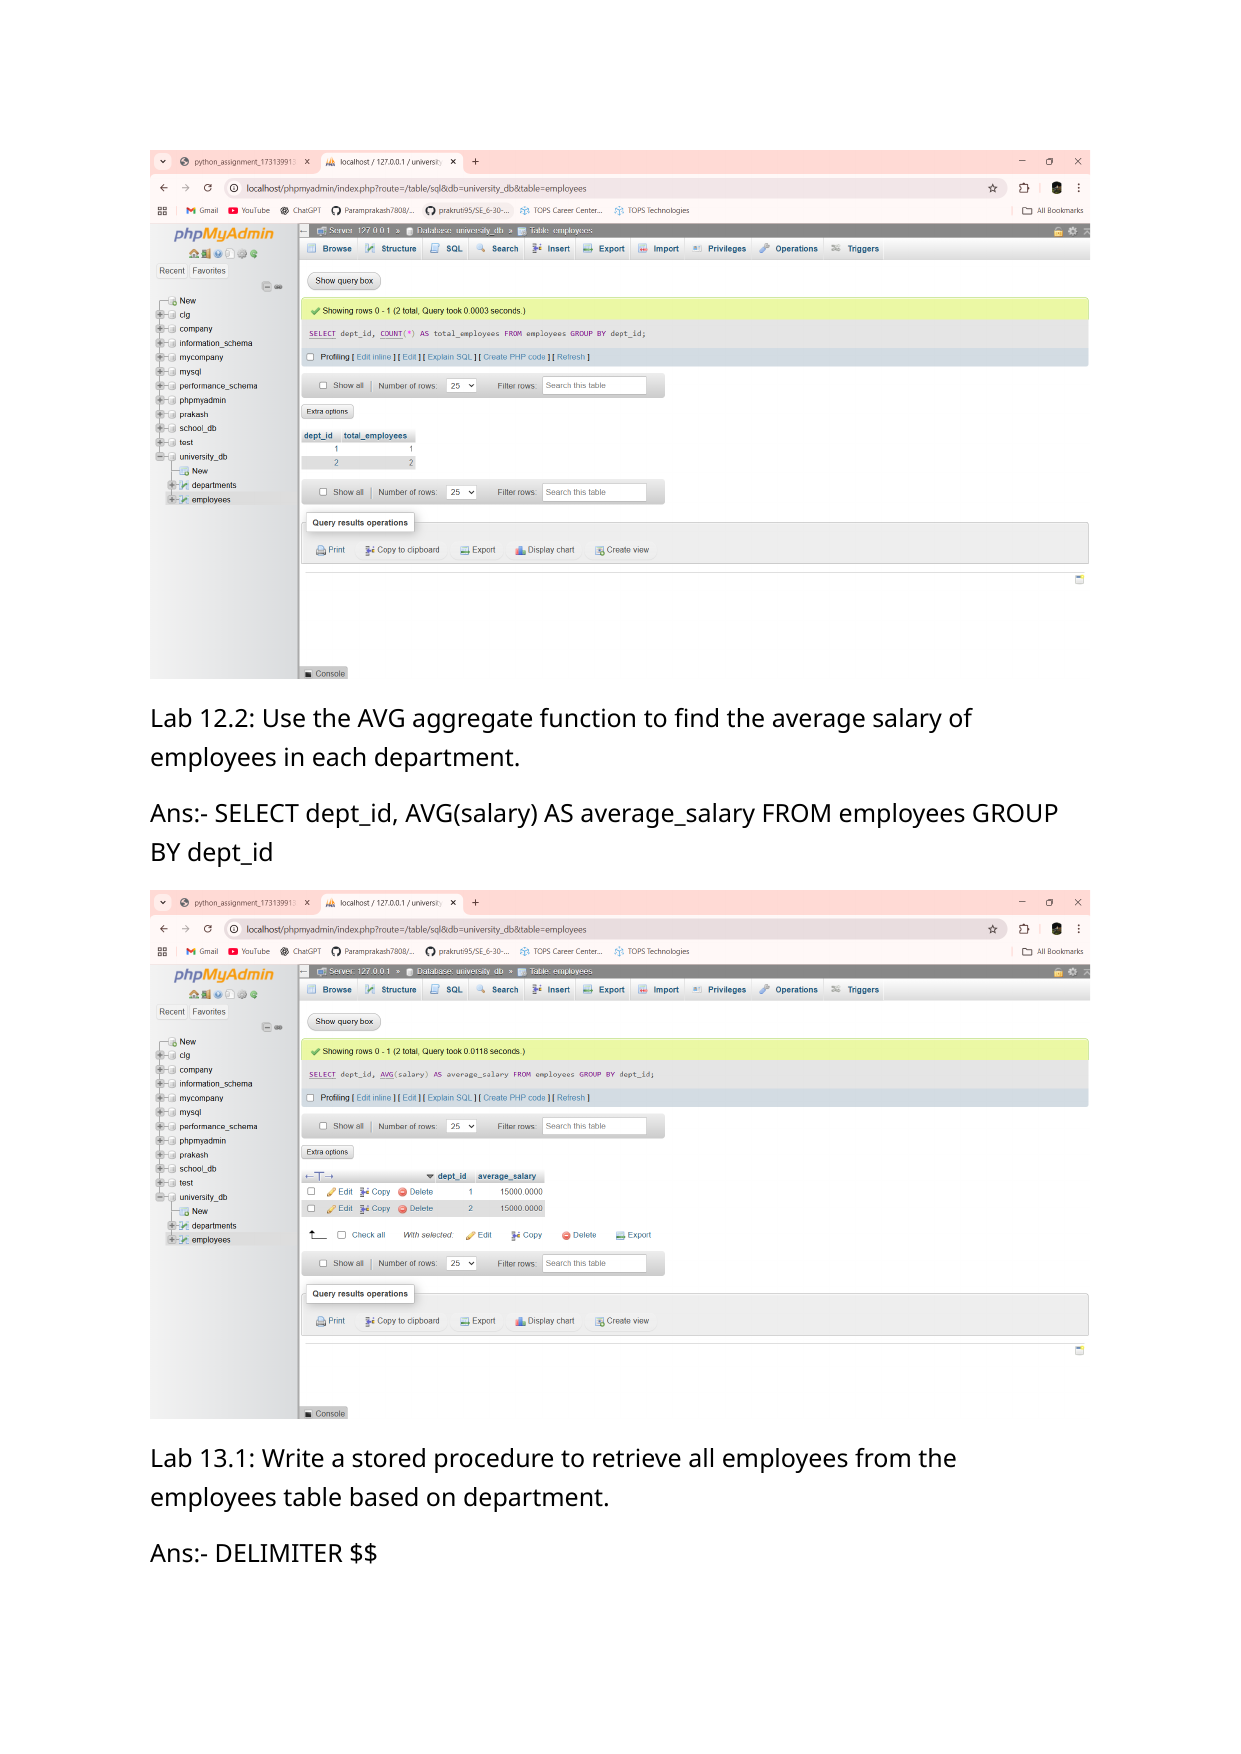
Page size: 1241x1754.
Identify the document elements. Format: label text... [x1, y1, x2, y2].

text Lab 12.2: Use the AVG aggregate function to find the average salary of employees in each department. [150, 700, 1090, 773]
text Ans:- DELIMITER $$ [150, 1535, 1090, 1569]
picture [150, 150, 1091, 679]
picture [150, 890, 1091, 1419]
text Ans:- SELECT dept_id, AVG(salary) AS average_salary FROM employees GROUP BY dept_id [150, 795, 1090, 868]
text Lab 13.1: Write a stored procedure to retrieve all employees from the employees table based on department. [150, 1440, 1090, 1514]
